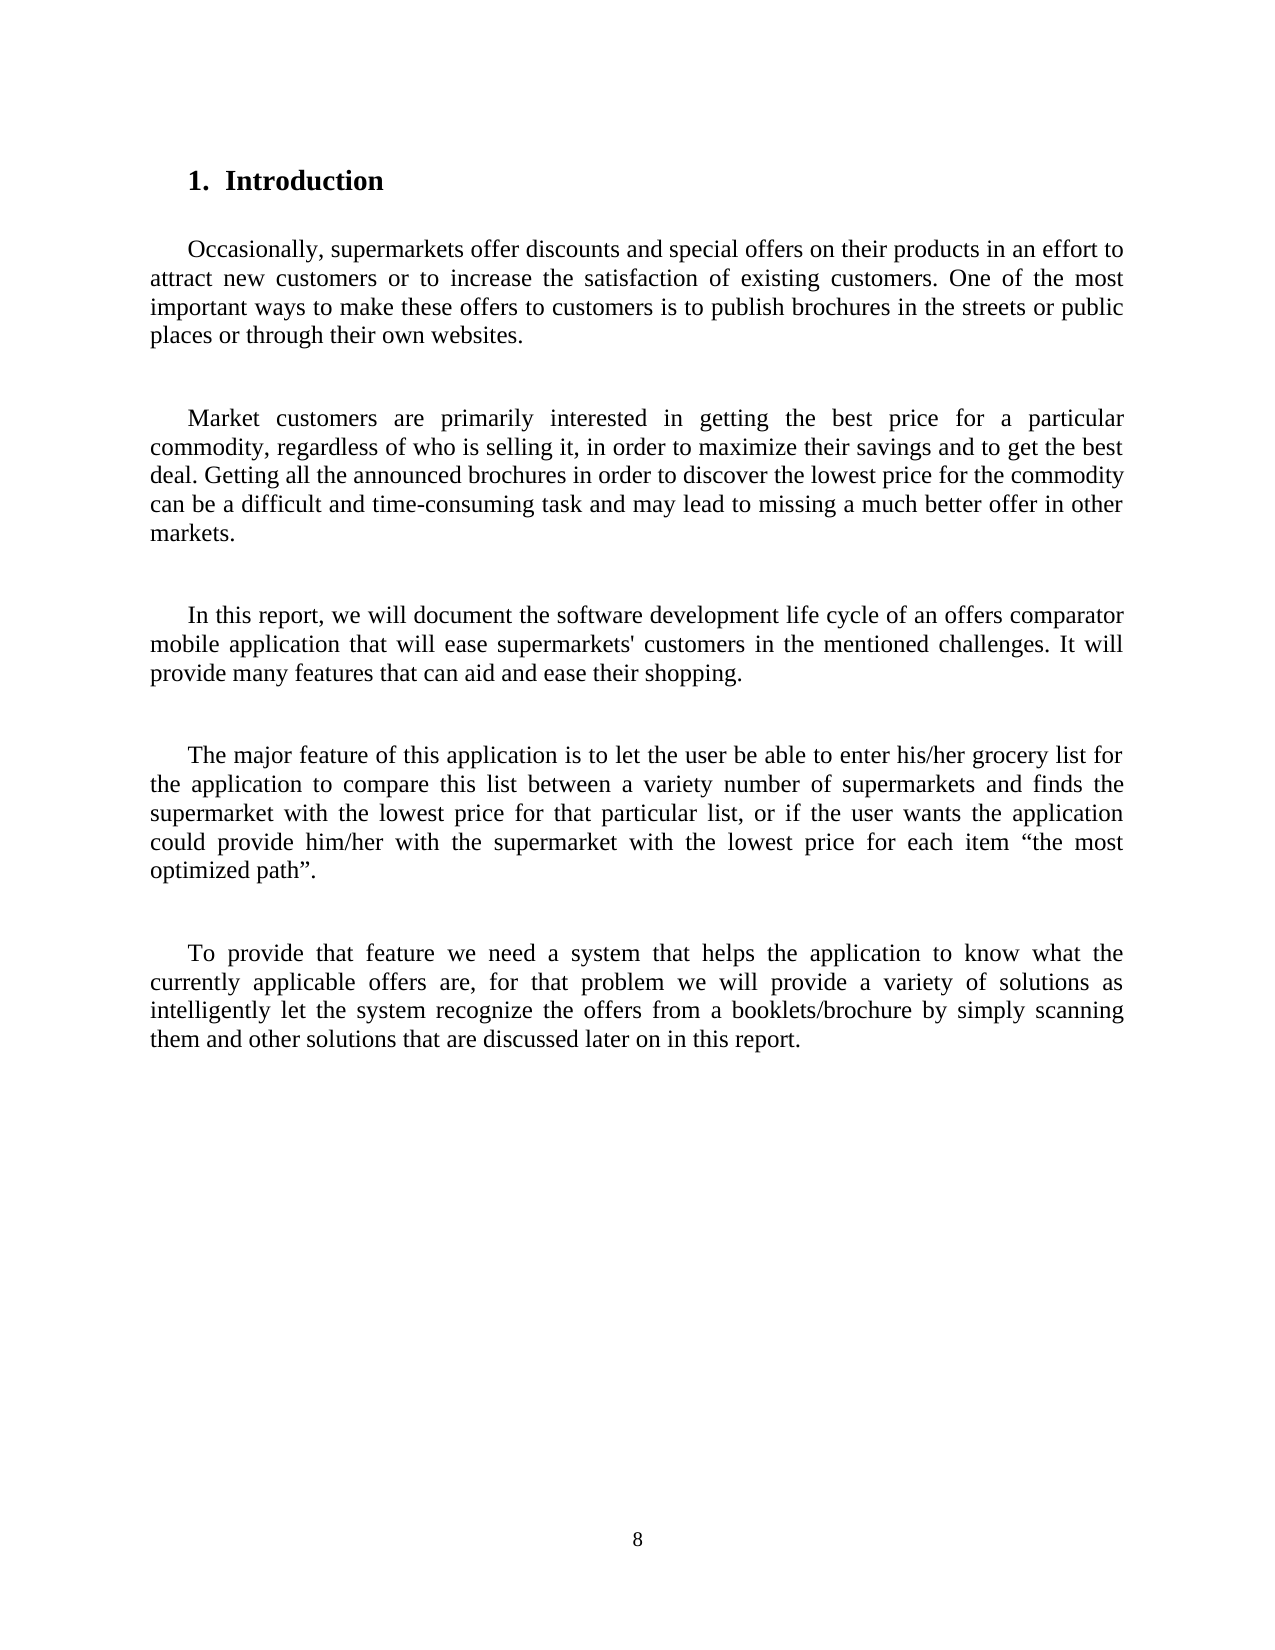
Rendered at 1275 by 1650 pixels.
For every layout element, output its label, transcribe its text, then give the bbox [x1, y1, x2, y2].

subtitle Introduction [187, 163, 1125, 196]
text Market customers are primarily interested in getting the best price for a particular commodity, regardless of who is selling it, in order to maximize their savings and to get the best deal. Getting all the announced brochures in order to discover the lowest price for the commodity can be a difficult and time-consuming task and may lead to missing a much better offer in other markets. [150, 403, 1125, 547]
text The major feature of this application is to let the user be able to enter his/her grocery list for the application to compare this list between a variety number of supermarkets and finds the supermarket with the lowest price for that particular list, or if the user wants the application could provide him/her with the supermarket with the lowest price for each item “the most optimized path”. [150, 740, 1125, 884]
text In this report, we will document the software development life cycle of an offers comparator mobile application that will ease supermarkets' customers in the mentioned challenges. It will provide many features that can aid and ease their shopping. [150, 600, 1125, 687]
text To provide that feature we need a system that helps the application to know what the currently applicable offers are, for that problem we will provide a variety of solutions as intelligently let the system recognize the offers from a booklets/brochure by simply scanning them and other solutions that are discussed later on in this report. [150, 938, 1125, 1053]
text Occasionally, supermarkets offer discounts and special offers on their products in an effort to attract new customers or to increase the satisfaction of existing customers. One of the most important ways to make these offers to customers is to publish brochures in the streets or public places or through their own websites. [150, 234, 1125, 349]
